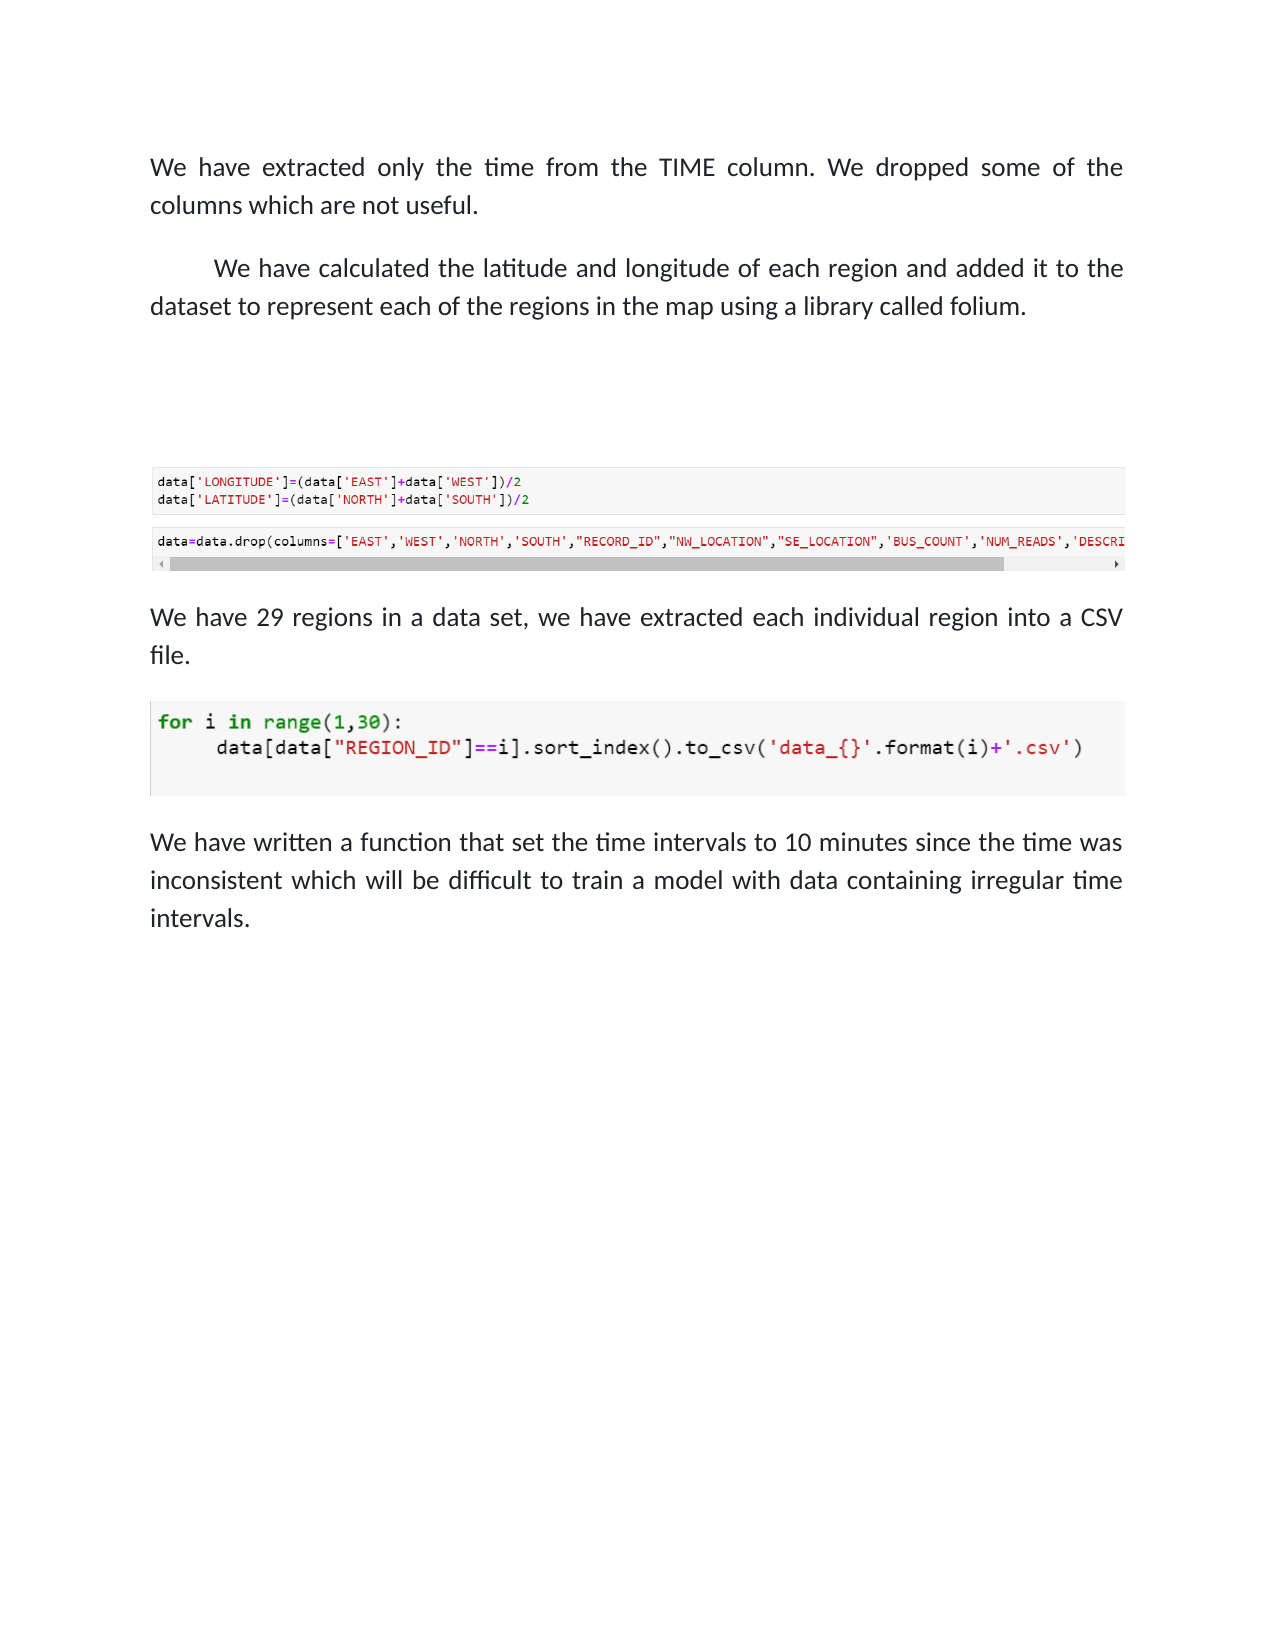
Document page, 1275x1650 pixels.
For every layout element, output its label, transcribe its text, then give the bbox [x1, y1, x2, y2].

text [150, 150, 1125, 221]
text We have calculated the latitude and longitude of each region and added it to the dataset to represent each of the regions in the map using a library called folium. [150, 251, 1125, 322]
picture [150, 466, 1125, 571]
text We have 29 regions in a data set, we have extracted each individual region into a CSV file. [150, 600, 1125, 671]
text We have written a function that set the time intervals to 10 minutes since the time was inconsistent which will be difficult to train a model with data containing irregular time intervals. [150, 825, 1125, 934]
picture [150, 701, 1125, 796]
